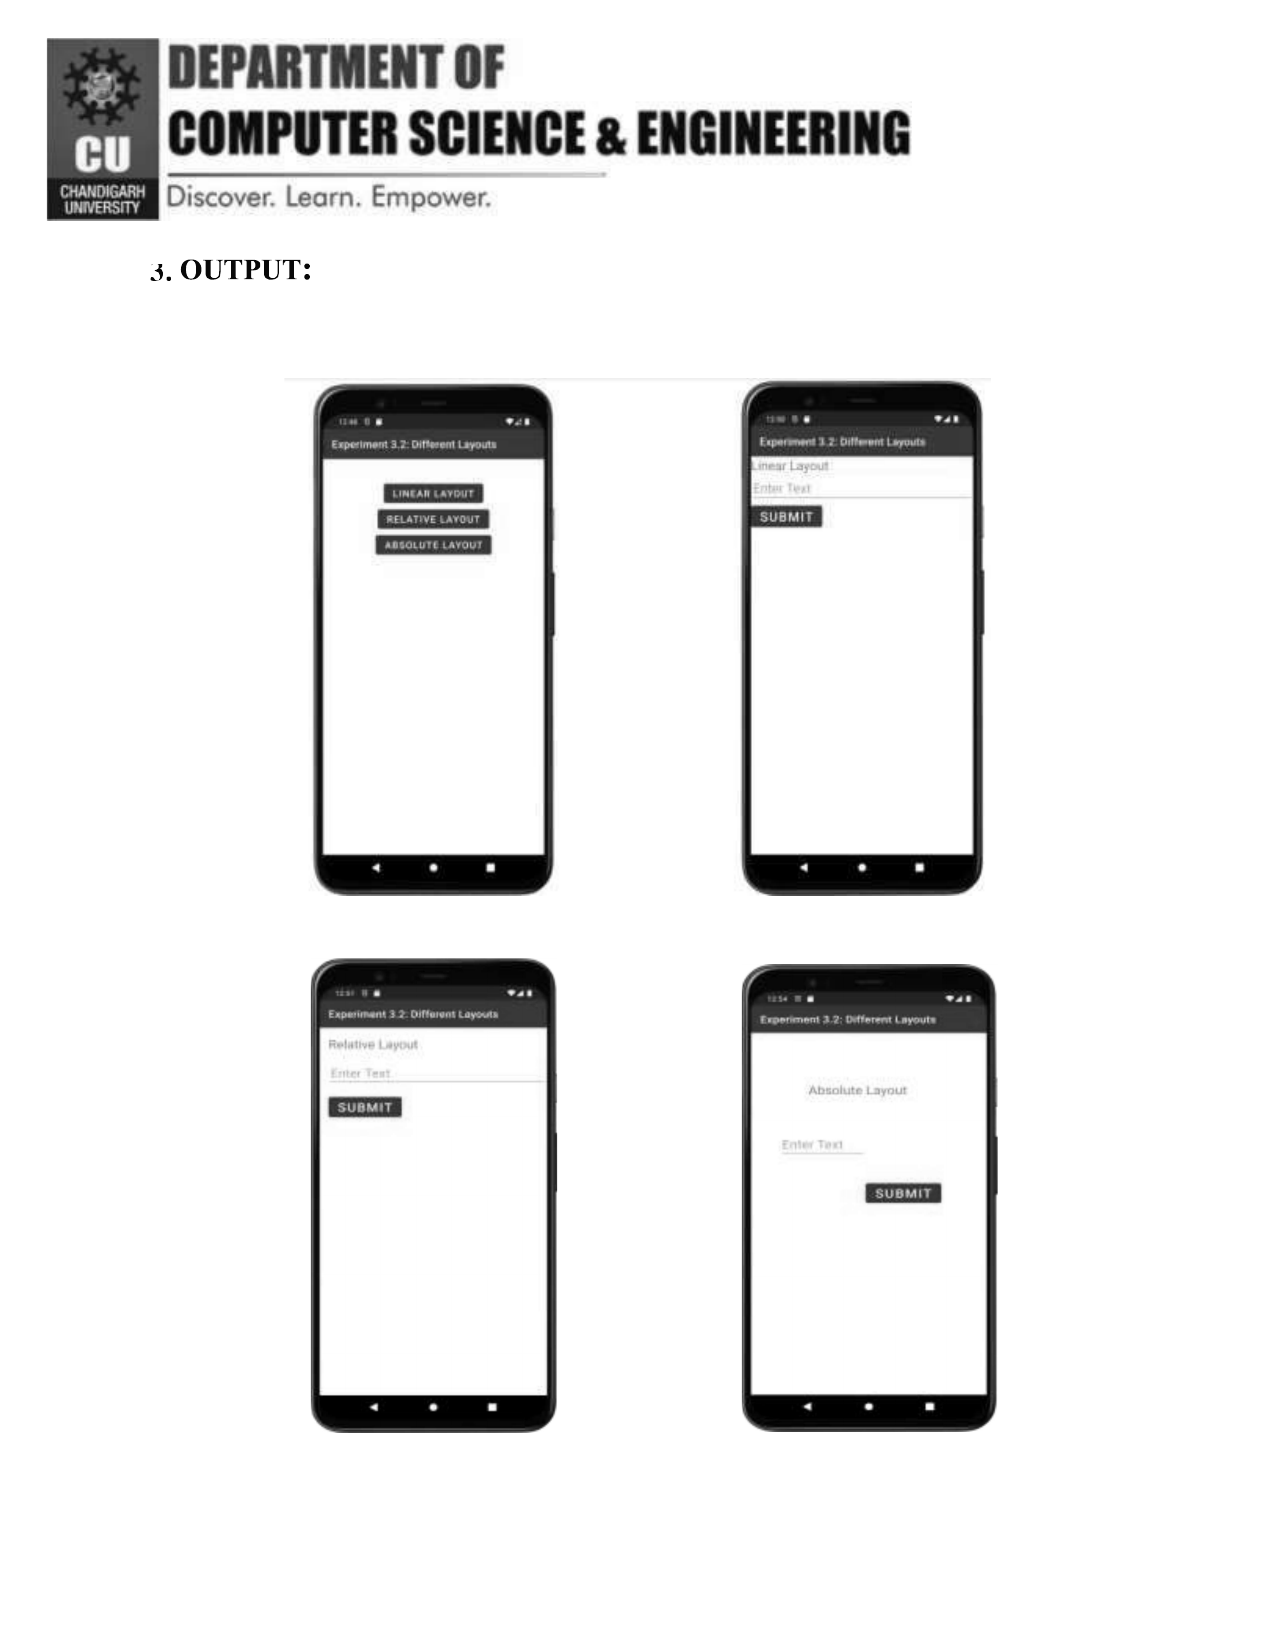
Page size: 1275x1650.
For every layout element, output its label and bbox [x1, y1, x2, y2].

picture [46, 38, 912, 221]
picture [310, 958, 558, 1433]
picture [150, 264, 171, 281]
picture [284, 378, 991, 896]
picture [741, 964, 998, 1432]
